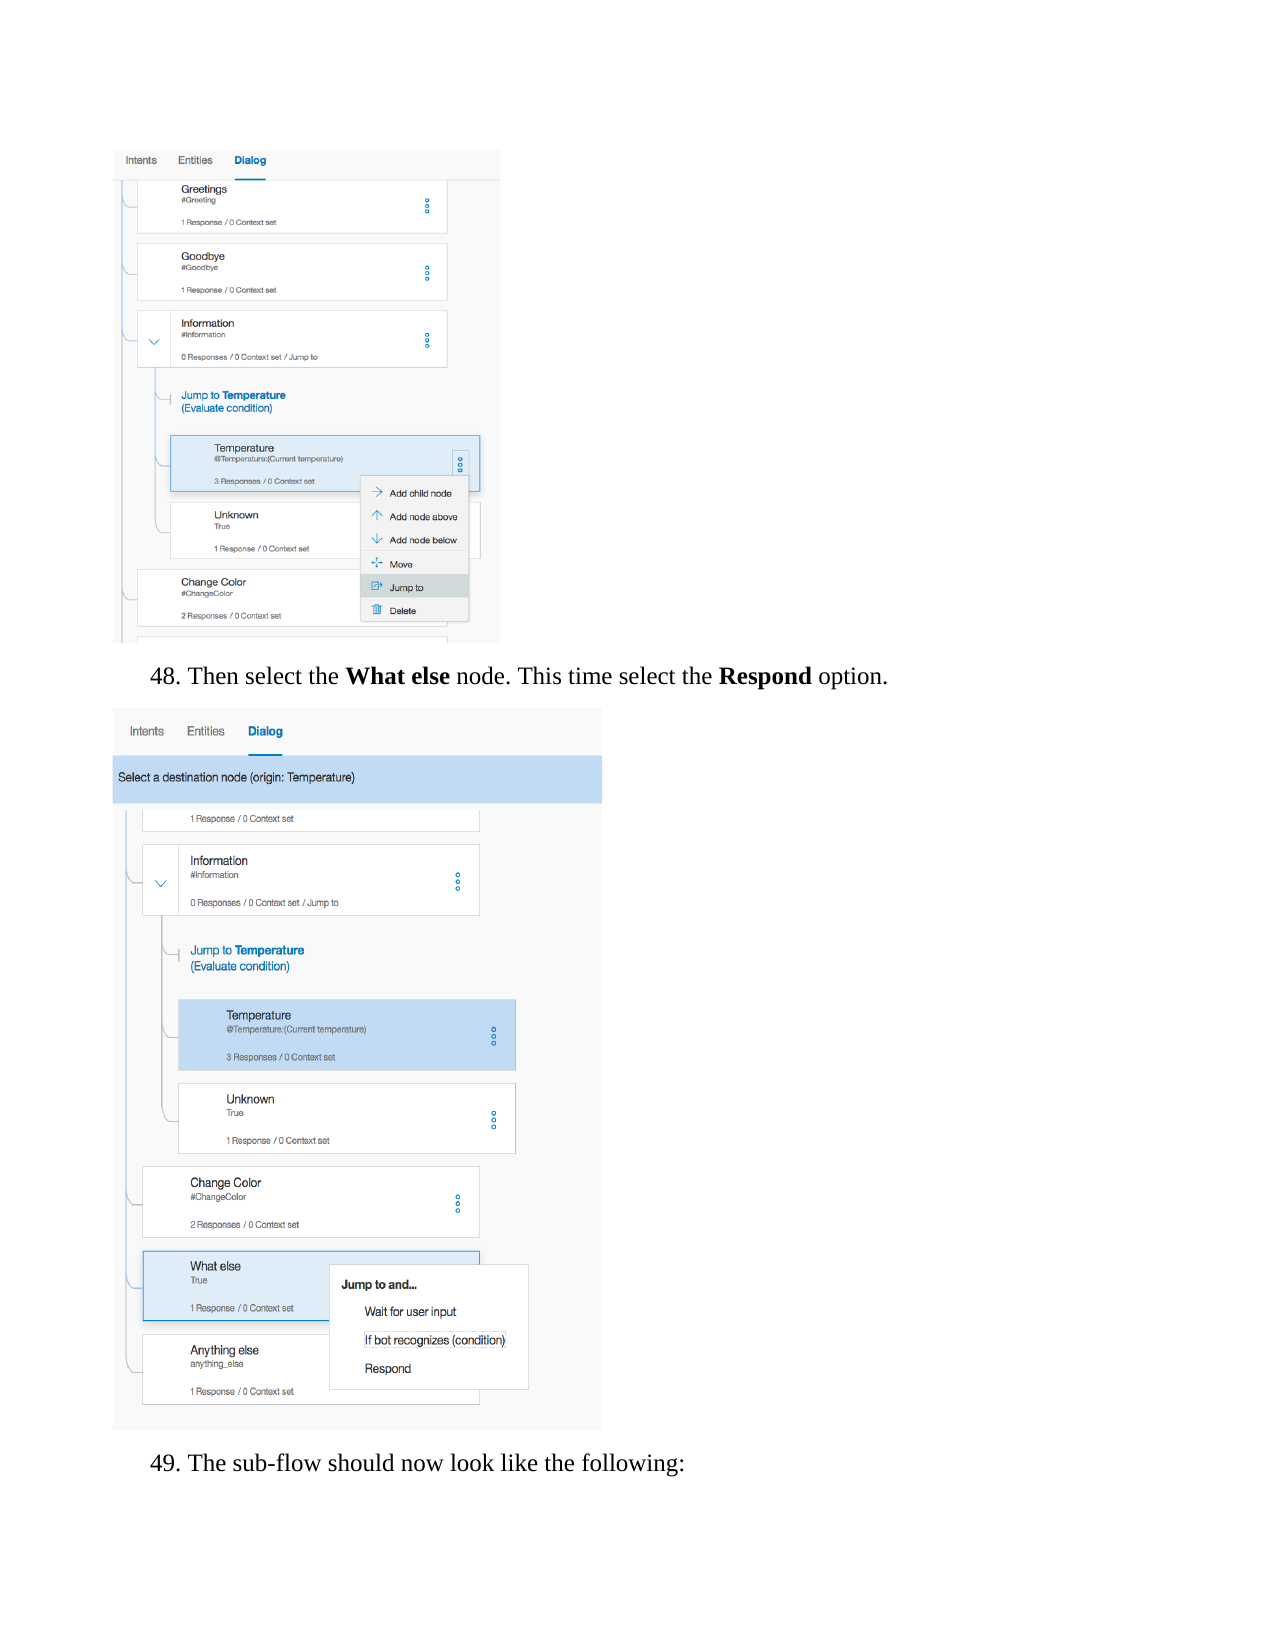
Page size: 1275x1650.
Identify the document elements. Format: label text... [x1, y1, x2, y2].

list Then select the What else node. This time select the Respond option. [150, 661, 1162, 690]
list The sub-flow should now look like the following: [150, 1448, 1162, 1477]
picture [112, 150, 501, 643]
picture [112, 708, 603, 1430]
